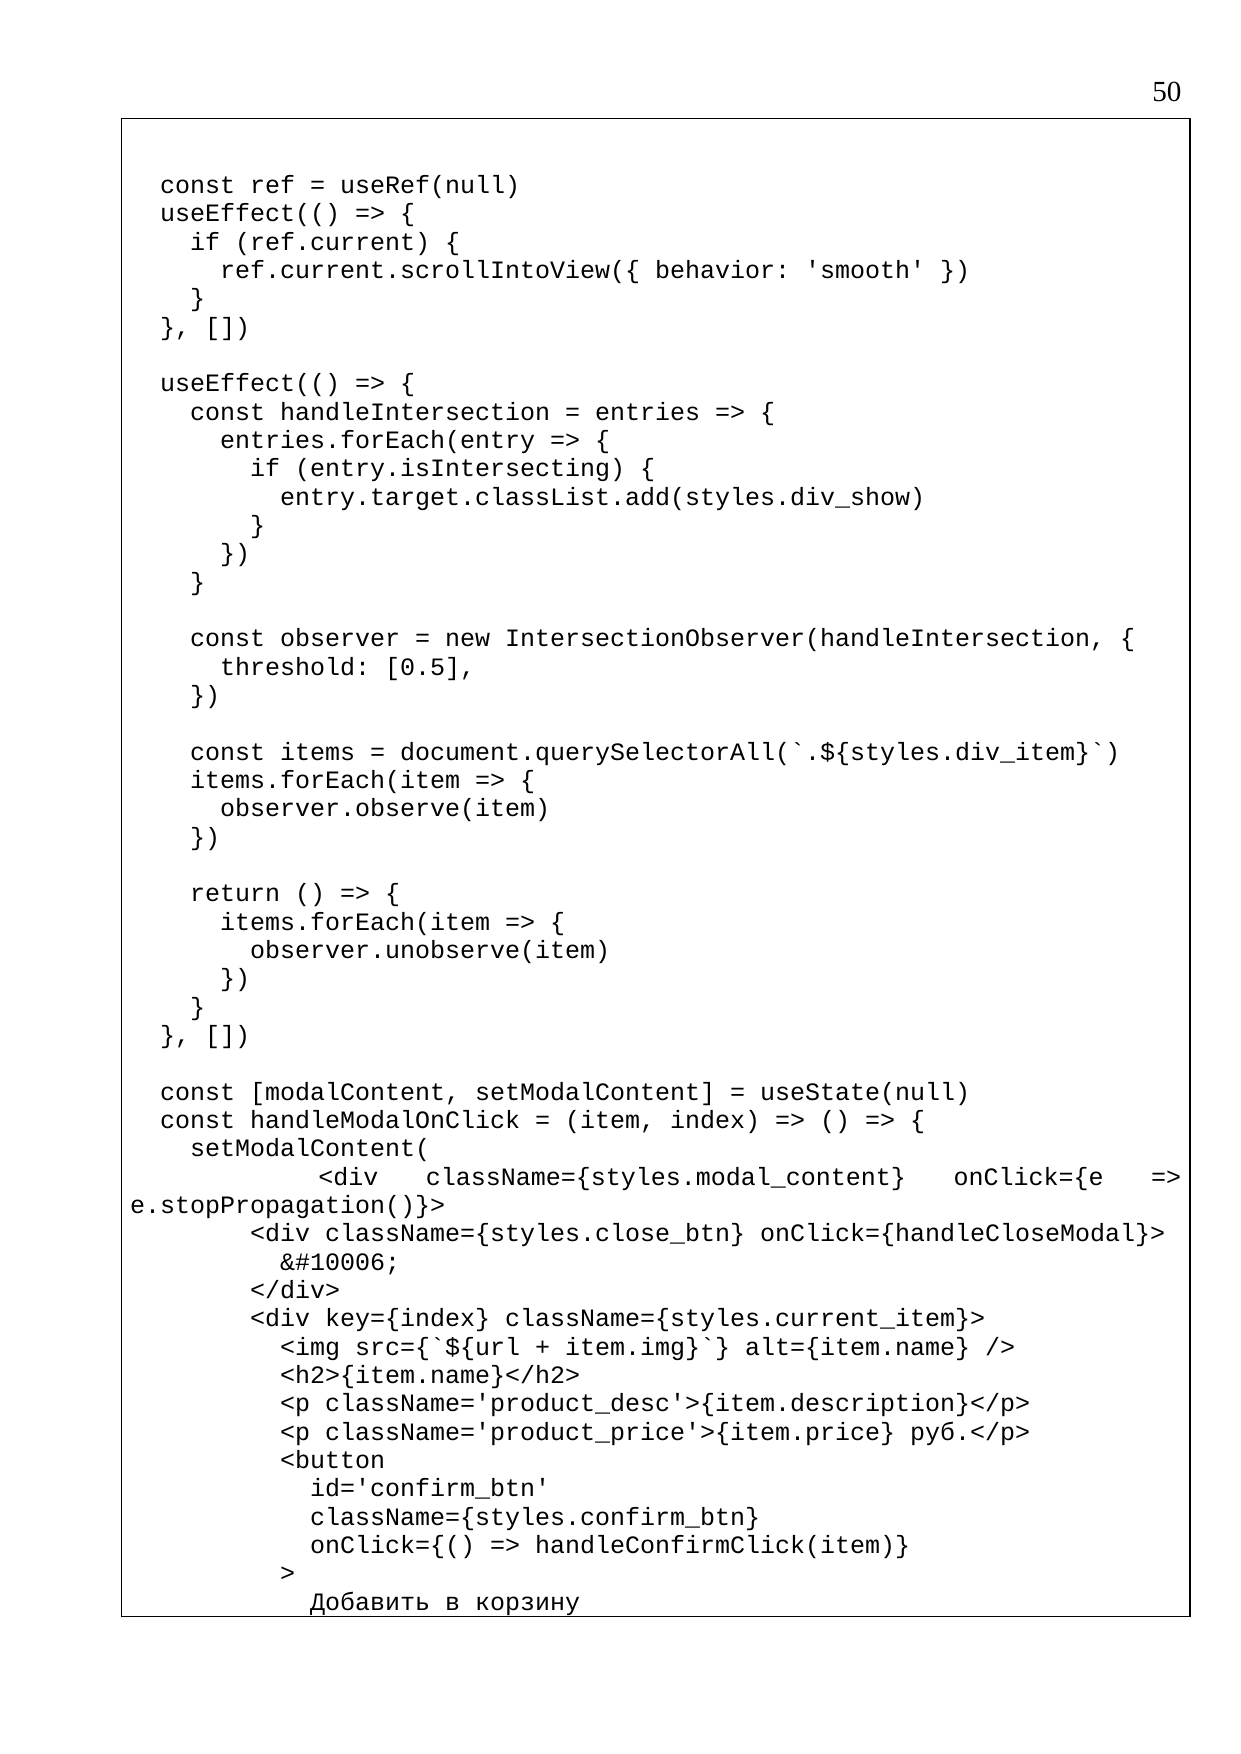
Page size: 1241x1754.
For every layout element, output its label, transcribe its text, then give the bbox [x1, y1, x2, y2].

text <div key={index} className={styles.current_item}> [130, 1306, 1181, 1334]
text entries.forEach(entry => { [130, 427, 1181, 456]
text return () => { [130, 881, 1181, 909]
text <button [130, 1447, 1181, 1476]
text </div> [130, 1277, 1181, 1306]
text }) [130, 824, 1181, 852]
text } [130, 286, 1181, 314]
text }, []) [130, 1022, 1181, 1051]
text }) [130, 682, 1181, 711]
text &#10006; [130, 1249, 1181, 1277]
text const handleIntersection = entries => { [130, 399, 1181, 427]
text <div className={styles.close_btn} onClick={handleCloseModal}> [130, 1221, 1181, 1249]
text entry.target.classList.add(styles.div_show) [130, 484, 1181, 512]
text className={styles.confirm_btn} [130, 1504, 1181, 1532]
text } [130, 569, 1181, 597]
text const ref = useRef(null) [130, 172, 1181, 201]
text onClick={() => handleConfirmClick(item)} [130, 1532, 1181, 1561]
text <div className={styles.modal_content} onClick={e => e.stopPropagation()}> [130, 1164, 1181, 1221]
text }) [130, 541, 1181, 569]
text <p className='product_desc'>{item.description}</p> [130, 1391, 1181, 1419]
text if (entry.isIntersecting) { [130, 456, 1181, 484]
text setModalContent( [130, 1136, 1181, 1164]
text <h2>{item.name}</h2> [130, 1362, 1181, 1391]
text useEffect(() => { [130, 371, 1181, 399]
text } [130, 512, 1181, 541]
text > [130, 1561, 1181, 1589]
text }) [130, 966, 1181, 994]
text const handleModalOnClick = (item, index) => () => { [130, 1107, 1181, 1136]
text threshold: [0.5], [130, 654, 1181, 682]
text if (ref.current) { [130, 229, 1181, 257]
text <img src={`${url + item.img}`} alt={item.name} /> [130, 1334, 1181, 1362]
text observer.observe(item) [130, 796, 1181, 824]
text ref.current.scrollIntoView({ behavior: 'smooth' }) [130, 257, 1181, 286]
text }, []) [130, 314, 1181, 342]
text Добавить в корзину [130, 1589, 1181, 1616]
text observer.unobserve(item) [130, 937, 1181, 966]
text useEffect(() => { [130, 201, 1181, 229]
text } [130, 994, 1181, 1022]
text id='confirm_btn' [130, 1476, 1181, 1504]
text const observer = new IntersectionObserver(handleIntersection, { [130, 626, 1181, 654]
text items.forEach(item => { [130, 909, 1181, 937]
text const items = document.querySelectorAll(`.${styles.div_item}`) [130, 739, 1181, 767]
text <p className='product_price'>{item.price} руб.</p> [130, 1419, 1181, 1447]
text items.forEach(item => { [130, 767, 1181, 796]
text const [modalContent, setModalContent] = useState(null) [130, 1079, 1181, 1107]
